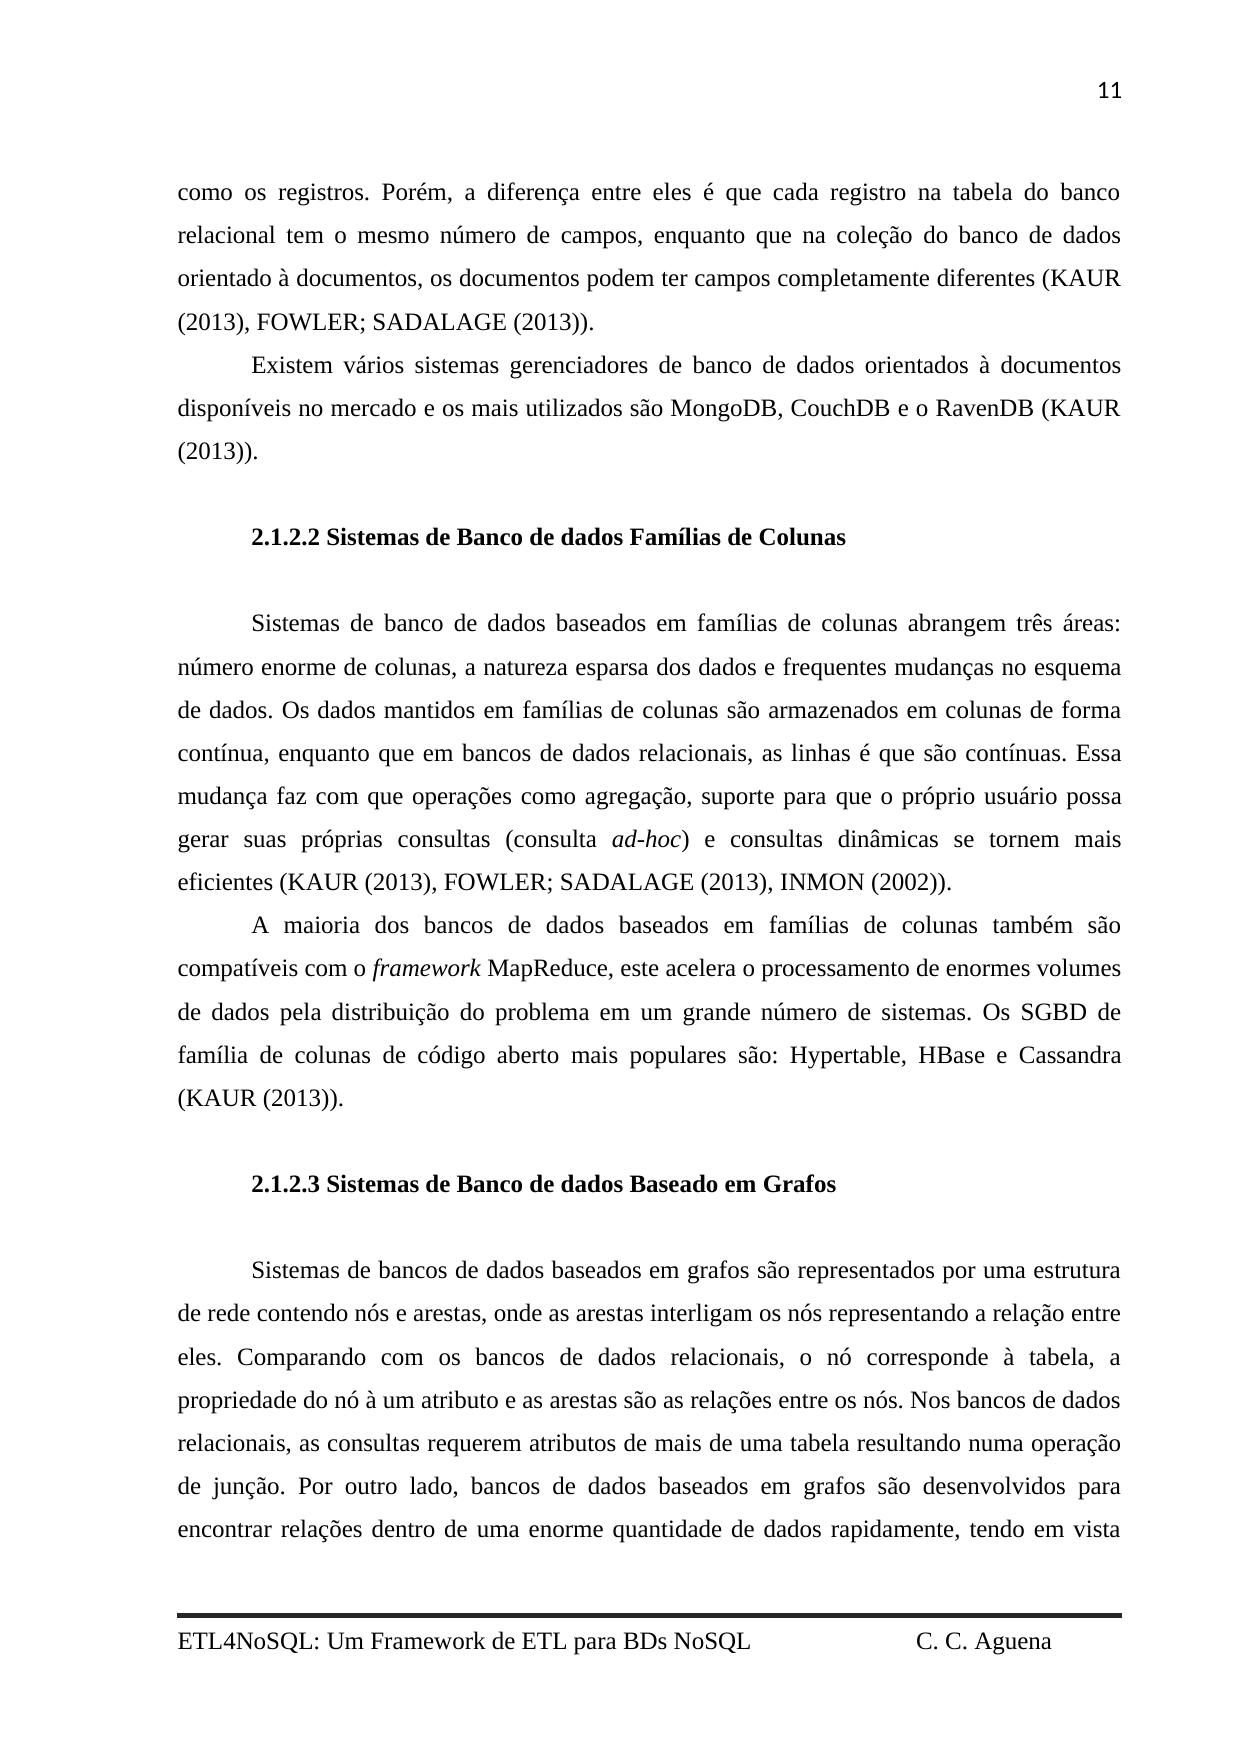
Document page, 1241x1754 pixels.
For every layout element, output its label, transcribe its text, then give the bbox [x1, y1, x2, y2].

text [177, 177, 1122, 335]
text Sistemas de banco de dados baseados em famílias de colunas abrangem três áreas: número enorme de colunas, a natureza esparsa dos dados e frequentes mudanças no esquema de dados. Os dados mantidos em famílias de colunas são armazenados em colunas de forma contínua, enquanto que em bancos de dados relacionais, as linhas é que são contínuas. Essa mudança faz com que operações como agregação, suporte para que o próprio usuário possa gerar suas próprias consultas (consulta ad-hoc) e consultas dinâmicas se tornem mais eficientes (KAUR (2013), FOWLER; SADALAGE (2013), INMON (2002)). [177, 608, 1122, 896]
text A maioria dos bancos de dados baseados em famílias de colunas também são compatíveis com o framework MapReduce, este acelera o processamento de enormes volumes de dados pela distribuição do problema em um grande número de sistemas. Os SGBD de família de colunas de código aberto mais populares são: Hypertable, HBase e Cassandra (KAUR (2013)). [177, 910, 1122, 1112]
text Existem vários sistemas gerenciadores de banco de dados orientados à documentos disponíveis no mercado e os mais utilizados são MongoDB, CouchDB e o RavenDB (KAUR (2013)). [177, 350, 1122, 465]
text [177, 1255, 1122, 1543]
text 2.1.2.3 Sistemas de Banco de dados Baseado em Grafos [177, 1169, 1122, 1198]
text 2.1.2.2 Sistemas de Banco de dados Famílias de Colunas [177, 522, 1122, 551]
